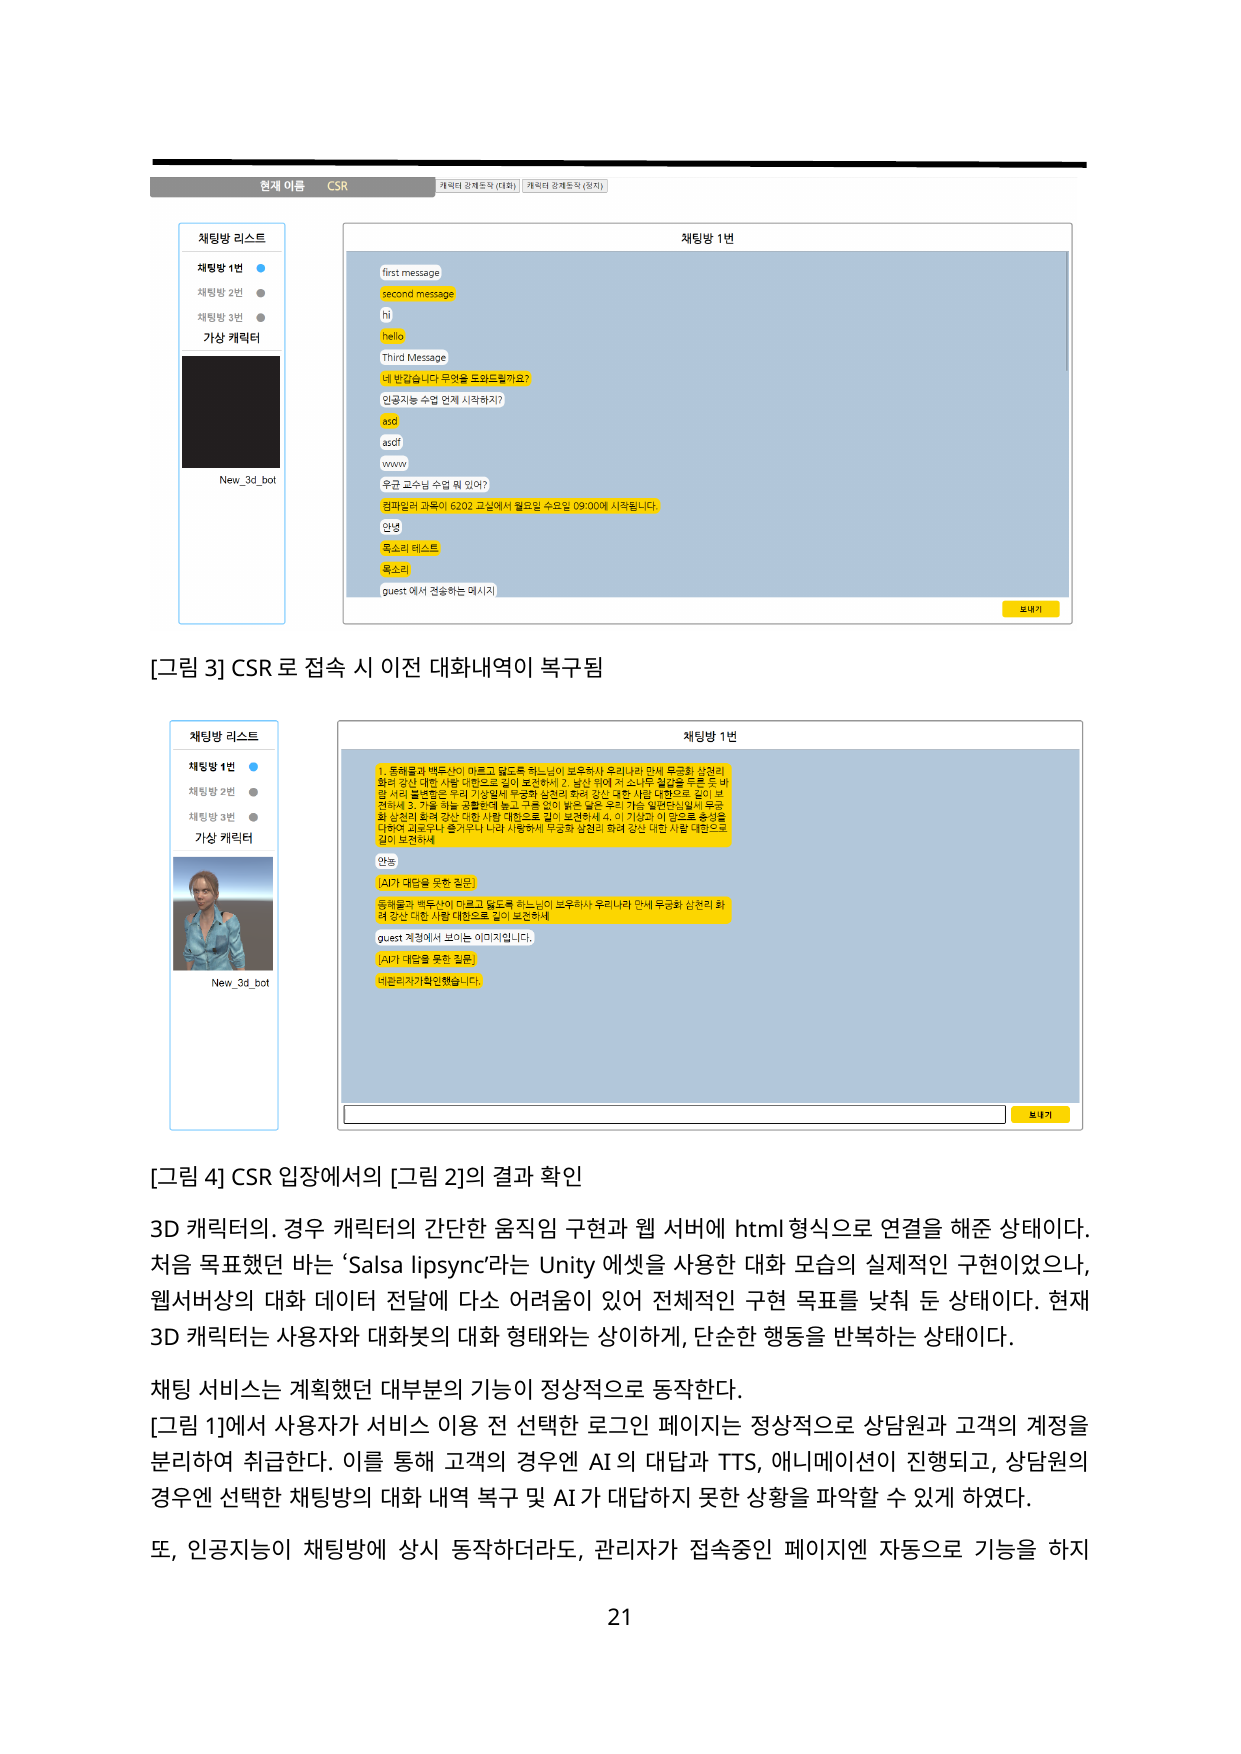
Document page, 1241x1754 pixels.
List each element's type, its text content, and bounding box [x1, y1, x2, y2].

text [그림4] CSR 입장에서의 [그림2]의 결과 확인 [150, 1159, 1090, 1192]
text 3D 캐릭터의. 경우 캐릭터의 간단한 움직임 구현과 웹 서버에 html형식으로 연결을 해준 상태이다. 처음 목표했던 바는 ‘Salsa lipsync’라는 Unity 에셋을 사용한 대화 모습의 실제적인 구현이었으나, 웹서버상의 대화 데이터 전달에 다소 어려움이 있어 전체적인 구현 목표를 낮춰 둔 상태이다. 현재 3D 캐릭터는 사용자와 대화봇의 대화 형태와는 상이하게, 단순한 행동을 반복하는 상태이다. [150, 1211, 1090, 1352]
text 채팅 서비스는 계획했던 대부분의 기능이 정상적으로 동작한다. [그림1]에서 사용자가 서비스 이용 전 선택한 로그인 페이지는 정상적으로 상담원과 고객의 계정을 분리하여 취급한다. 이를 통해 고객의 경우엔 AI의 대답과 TTS, 애니메이션이 진행되고, 상담원의 경우엔 선택한 채팅방의 대화 내역 복구 및 AI가 대답하지 못한 상황을 파악할 수 있게 하였다. [150, 1372, 1090, 1513]
picture [150, 702, 1090, 1140]
text [그림3] CSR로 접속 시 이전 대화내역이 복구됨 [150, 649, 1090, 683]
picture [150, 177, 1078, 631]
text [150, 1532, 1090, 1565]
